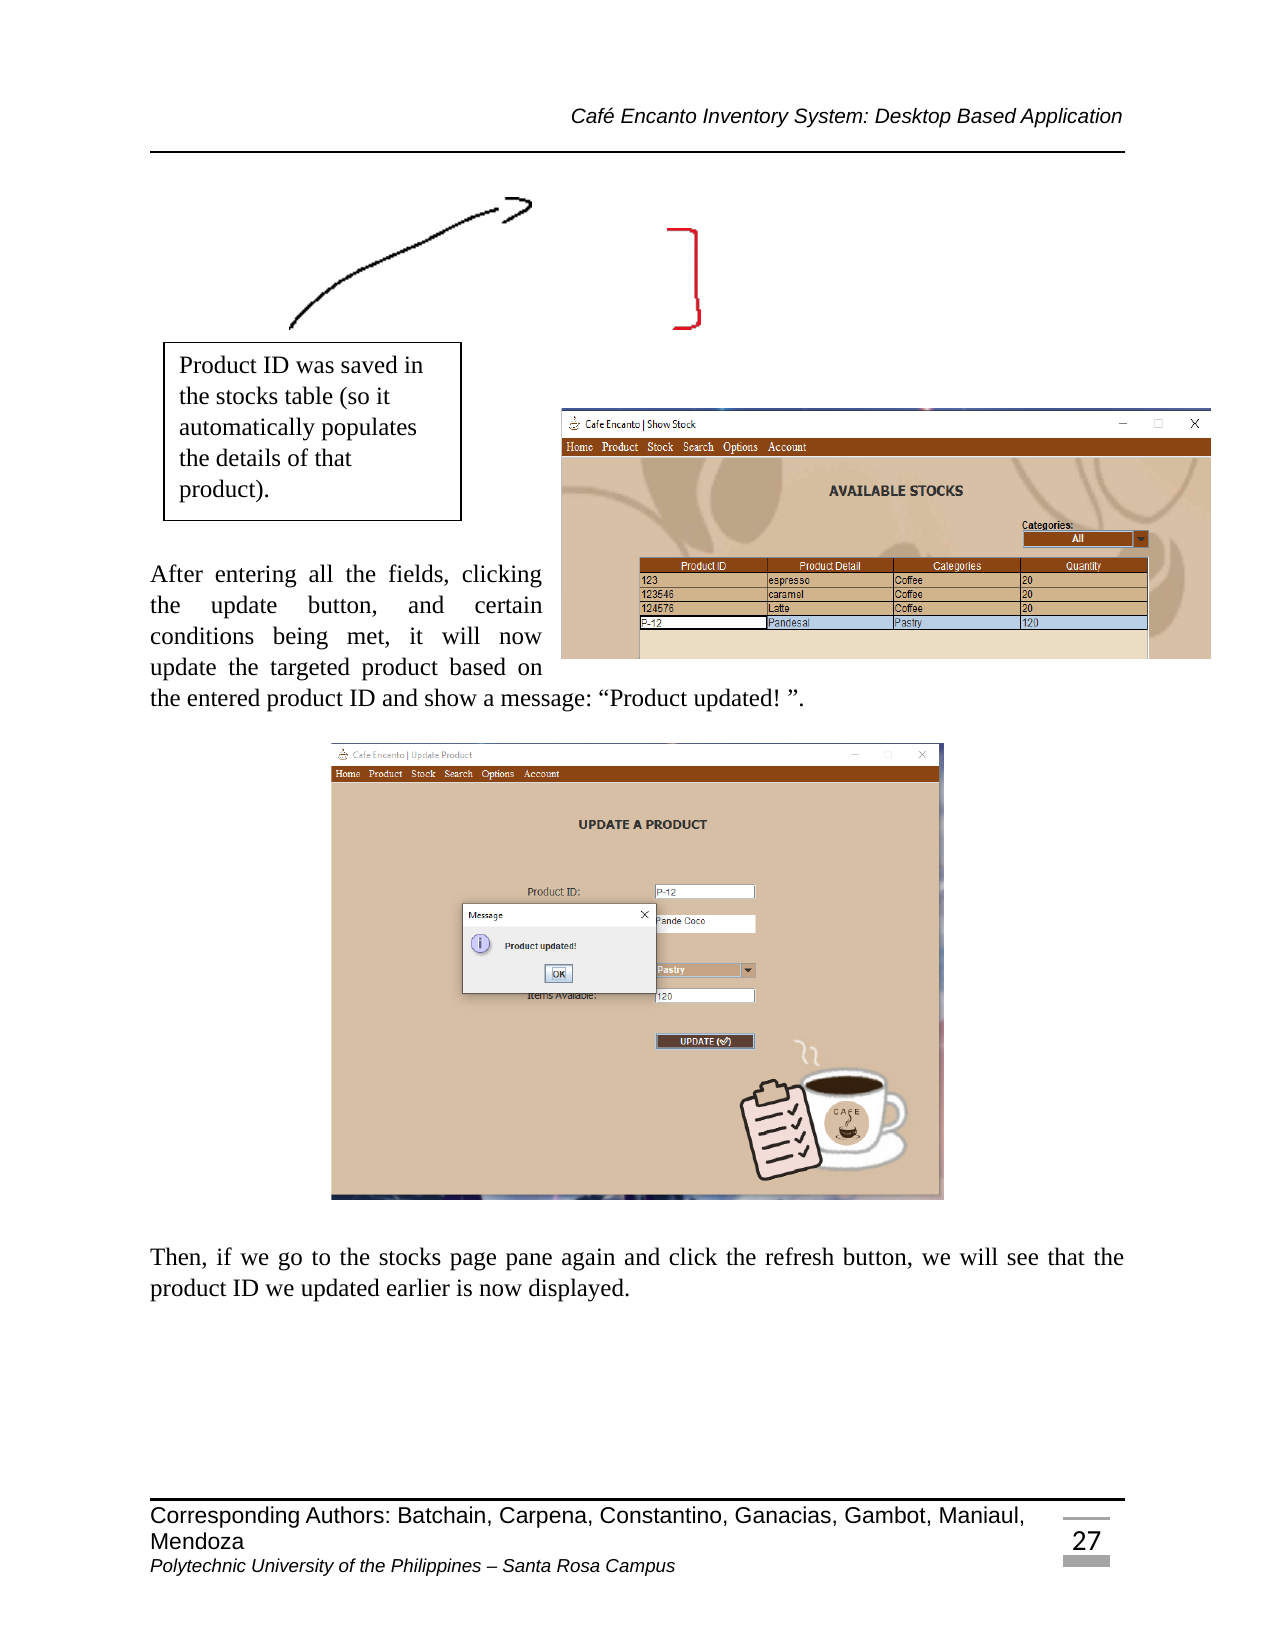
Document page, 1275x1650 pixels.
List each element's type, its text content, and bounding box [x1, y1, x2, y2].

picture [289, 197, 532, 330]
picture [331, 681, 944, 1138]
text After entering all the fields, clicking the update button, and certain conditions being met, it will now update the targeted product based on the entered product ID and show a message: “Product updated! ”. [150, 559, 1125, 650]
picture [667, 228, 701, 330]
text Then, if we go to the stocks page pane again and click the refresh button, we will see that the product ID we updated earlier is now displayed. [150, 1180, 1125, 1239]
